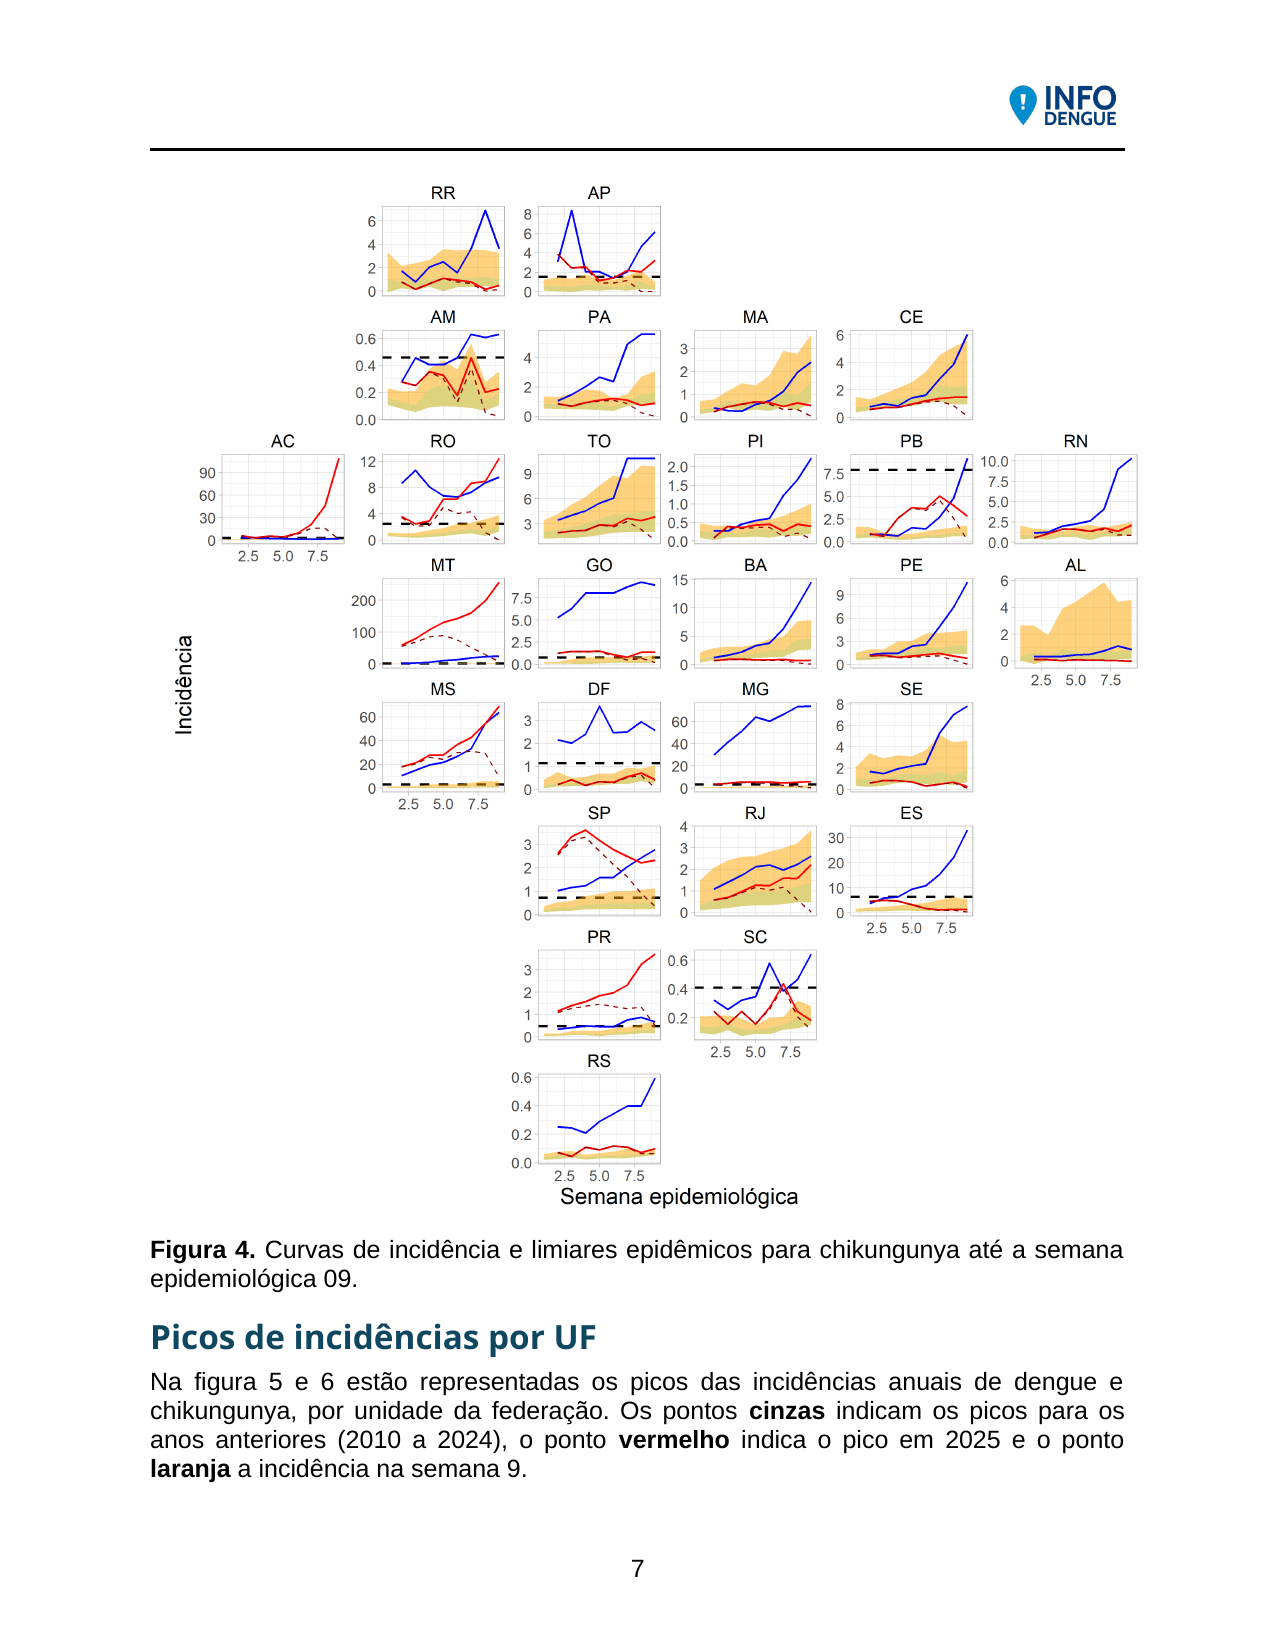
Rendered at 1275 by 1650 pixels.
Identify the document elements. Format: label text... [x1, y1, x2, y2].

text Figura 4. Curvas de incidência e limiares epidêmicos para chikungunya até a semana epidemiológica 09. [150, 1235, 1125, 1293]
subtitle Picos de incidências por UF [150, 1314, 1125, 1359]
picture [168, 150, 1144, 1215]
text Na figura 5 e 6 estão representadas os picos das incidências anuais de dengue e chikungunya, por unidade da federação. Os pontos cinzas indicam os picos para os anos anteriores (2010 a 2024), o ponto vermelho indica o pico em 2025 e o ponto laranja a incidência na semana 9. [150, 1367, 1125, 1482]
picture [1000, 75, 1125, 136]
